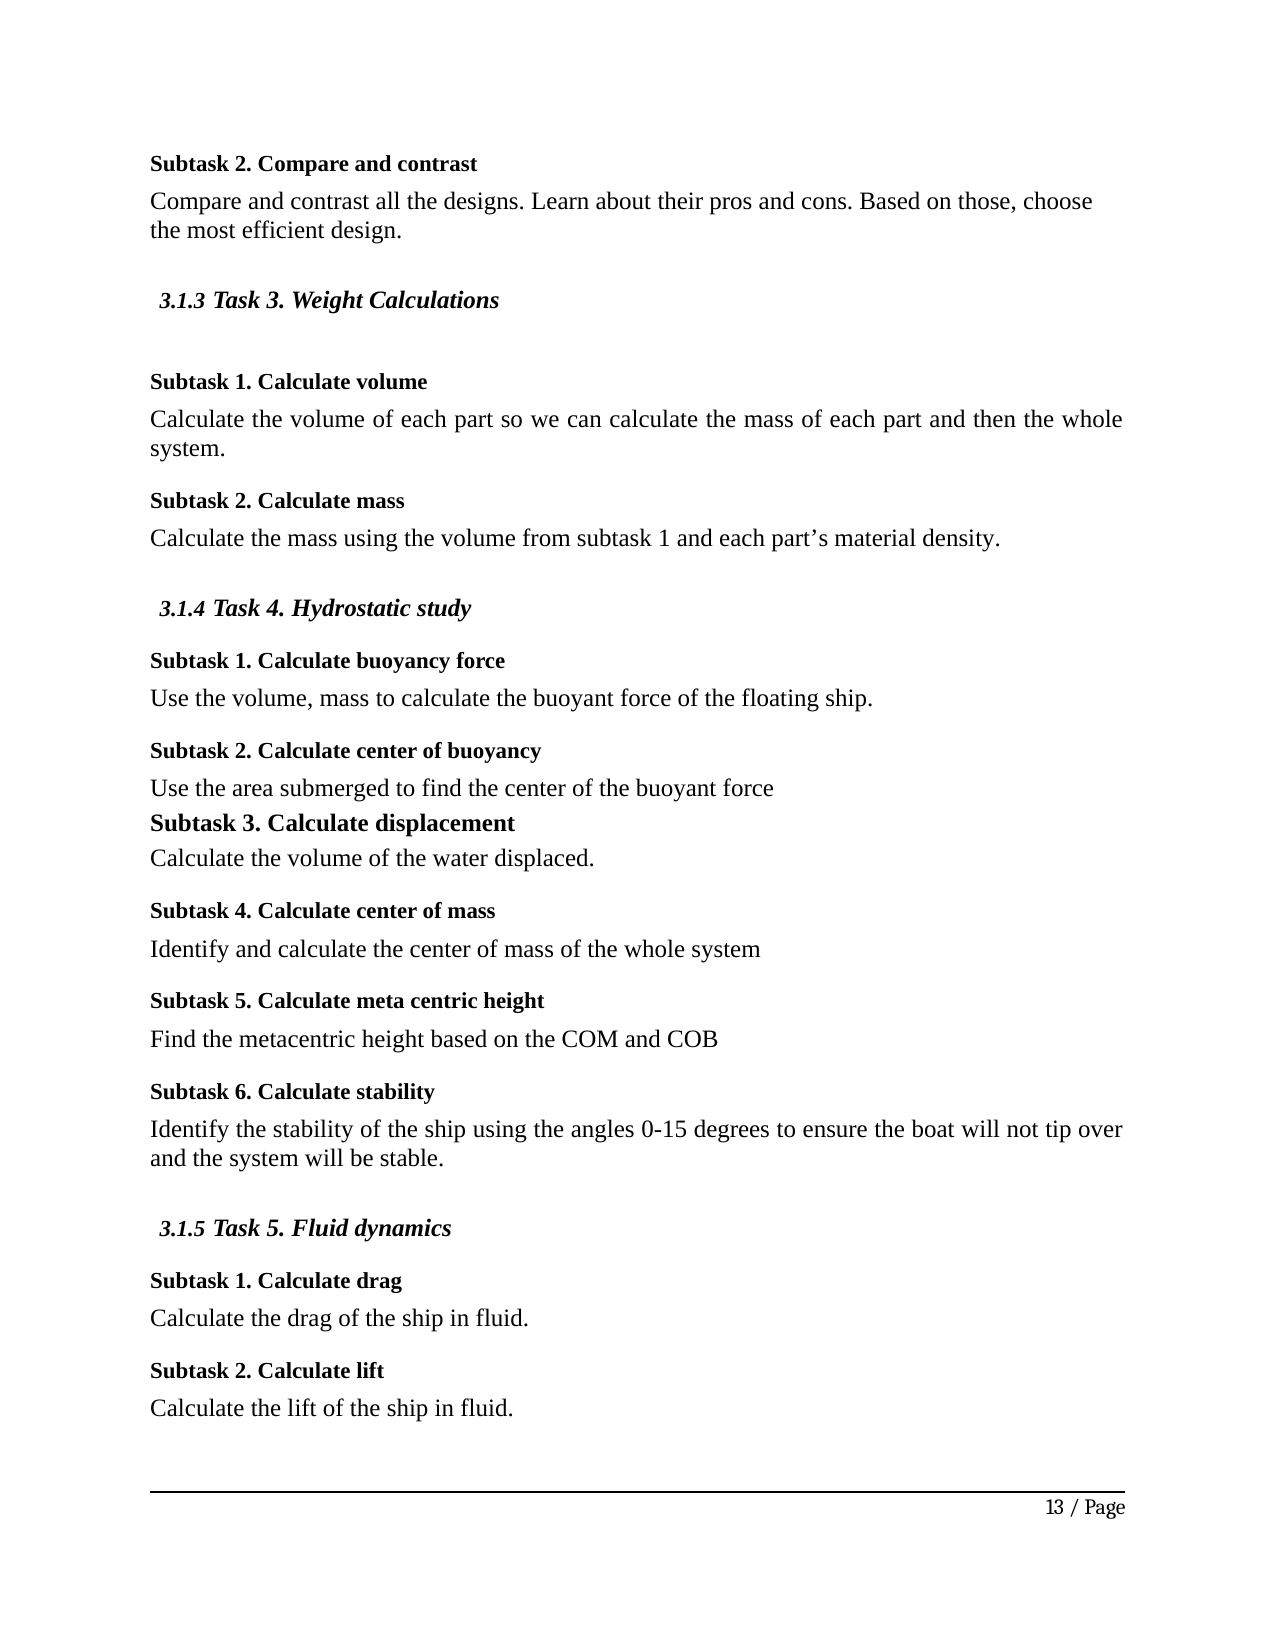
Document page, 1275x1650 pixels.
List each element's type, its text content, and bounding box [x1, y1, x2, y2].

text Calculate the volume of the water displaced. [150, 843, 1125, 872]
subtitle Subtask 2. Compare and contrast [150, 150, 1125, 176]
subtitle Subtask 6. Calculate stability [150, 1078, 1125, 1104]
subtitle Task 3. Weight Calculations [159, 285, 1125, 314]
subtitle Subtask 1. Calculate drag [150, 1267, 1125, 1293]
text Calculate the drag of the ship in fluid. [150, 1303, 1125, 1332]
text Calculate the volume of each part so we can calculate the mass of each part and then the whole system. [150, 404, 1125, 462]
text Subtask 3. Calculate displacement [150, 808, 1125, 837]
text Identify the stability of the ship using the angles 0-15 degrees to ensure the boat will not tip over and the system will be stable. [150, 1114, 1125, 1172]
text Find the metacentric height based on the COM and COB [150, 1024, 1125, 1053]
subtitle Subtask 2. Calculate mass [150, 487, 1125, 513]
text Calculate the lift of the ship in fluid. [150, 1393, 1125, 1422]
text Compare and contrast all the designs. Learn about their pros and cons. Based on those, choose the most efficient design. [150, 186, 1125, 244]
text Identify and calculate the center of mass of the whole system [150, 934, 1125, 962]
subtitle Subtask 4. Calculate center of mass [150, 897, 1125, 924]
subtitle Task 4. Hydrostatic study [159, 593, 1125, 622]
text Calculate the mass using the volume from subtask 1 and each part’s material density. [150, 523, 1125, 552]
subtitle Subtask 5. Calculate meta centric height [150, 987, 1125, 1014]
text Use the area submerged to find the center of the buoyant force [150, 773, 1125, 802]
subtitle Subtask 2. Calculate center of buoyancy [150, 737, 1125, 763]
subtitle Task 5. Fluid dynamics [159, 1213, 1125, 1242]
text Use the volume, mass to calculate the buoyant force of the floating ship. [150, 683, 1125, 712]
subtitle Subtask 1. Calculate buoyancy force [150, 647, 1125, 673]
subtitle Subtask 2. Calculate lift [150, 1357, 1125, 1383]
subtitle Subtask 1. Calculate volume [150, 368, 1125, 394]
